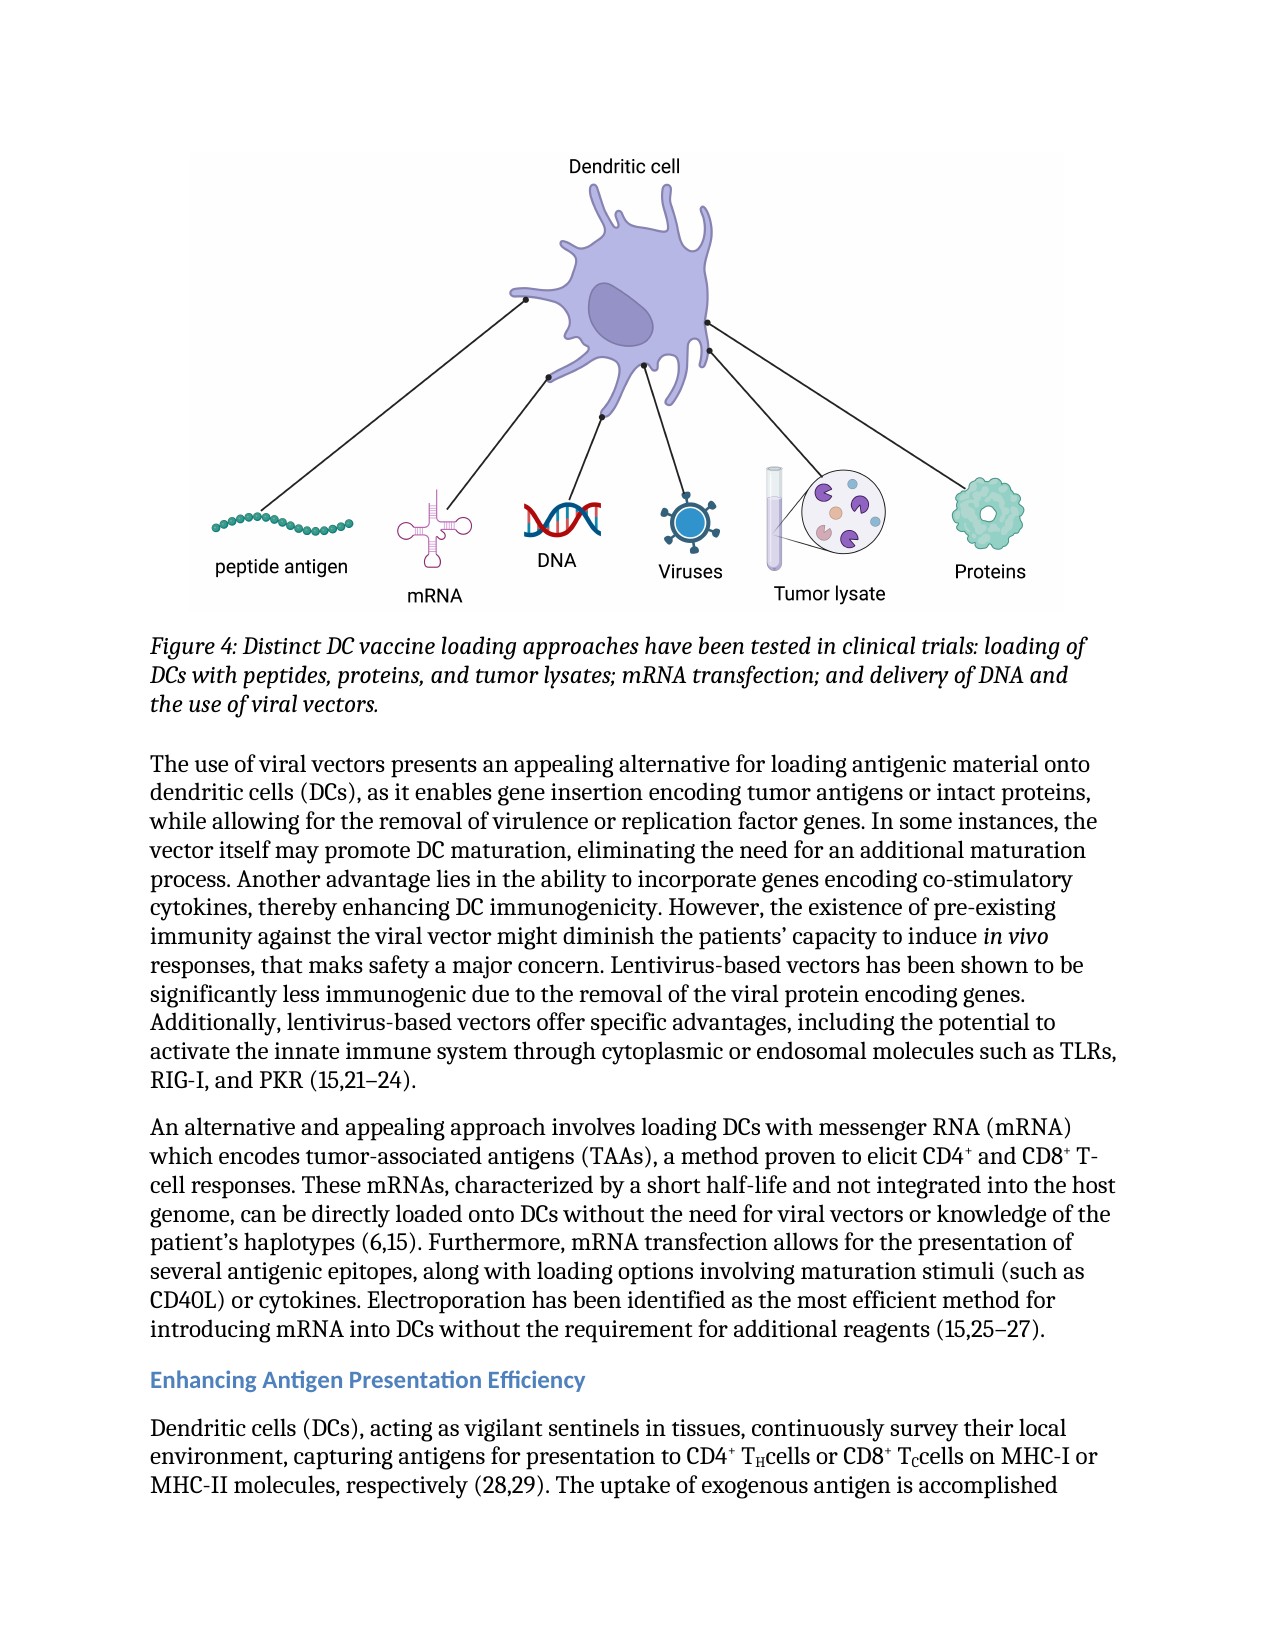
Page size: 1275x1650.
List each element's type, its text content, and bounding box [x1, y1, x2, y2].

picture [188, 153, 1064, 612]
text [150, 1413, 1125, 1500]
table_header Figure 4: Distinct DC vaccine loading approaches have been tested in clinical trials: loading of DCs with peptides, proteins, and tumor lysates; mRNA transfection; and delivery of DNA and the use of viral vectors. [139, 150, 1114, 731]
text The use of viral vectors presents an appealing alternative for loading antigenic material onto dendritic cells (DCs), as it enables gene insertion encoding tumor antigens or intact proteins, while allowing for the removal of virulence or replication factor genes. In some instances, the vector itself may promote DC maturation, eliminating the need for an additional maturation process. Another advantage lies in the ability to incorporate genes encoding co-stimulatory cytokines, thereby enhancing DC immunogenicity. However, the existence of pre-existing immunity against the viral vector might diminish the patients’ capacity to induce in vivo responses, that maks safety a major concern. Lentivirus-based vectors has been shown to be significantly less immunogenic due to the removal of the viral protein encoding genes. Additionally, lentivirus-based vectors offer specific advantages, including the potential to activate the innate immune system through cytoplasmic or endosomal molecules such as TLRs, RIG-I, and PKR (15,21–24). [150, 749, 1125, 1094]
text An alternative and appealing approach involves loading DCs with messenger RNA (mRNA) which encodes tumor-associated antigens (TAAs), a method proven to elicit CD4+ and CD8+ T-cell responses. These mRNAs, characterized by a short half-life and not integrated into the host genome, can be directly loaded onto DCs without the need for viral vectors or knowledge of the patient’s haplotypes (6,15). Furthermore, mRNA transfection allows for the presentation of several antigenic epitopes, along with loading options involving maturation stimuli (such as CD40L) or cytokines. Electroporation has been identified as the most efficient method for introducing mRNA into DCs without the requirement for additional reagents (15,25–27). [150, 1113, 1125, 1343]
subtitle Enhancing Antigen Presentation Efficiency [150, 1364, 1125, 1395]
